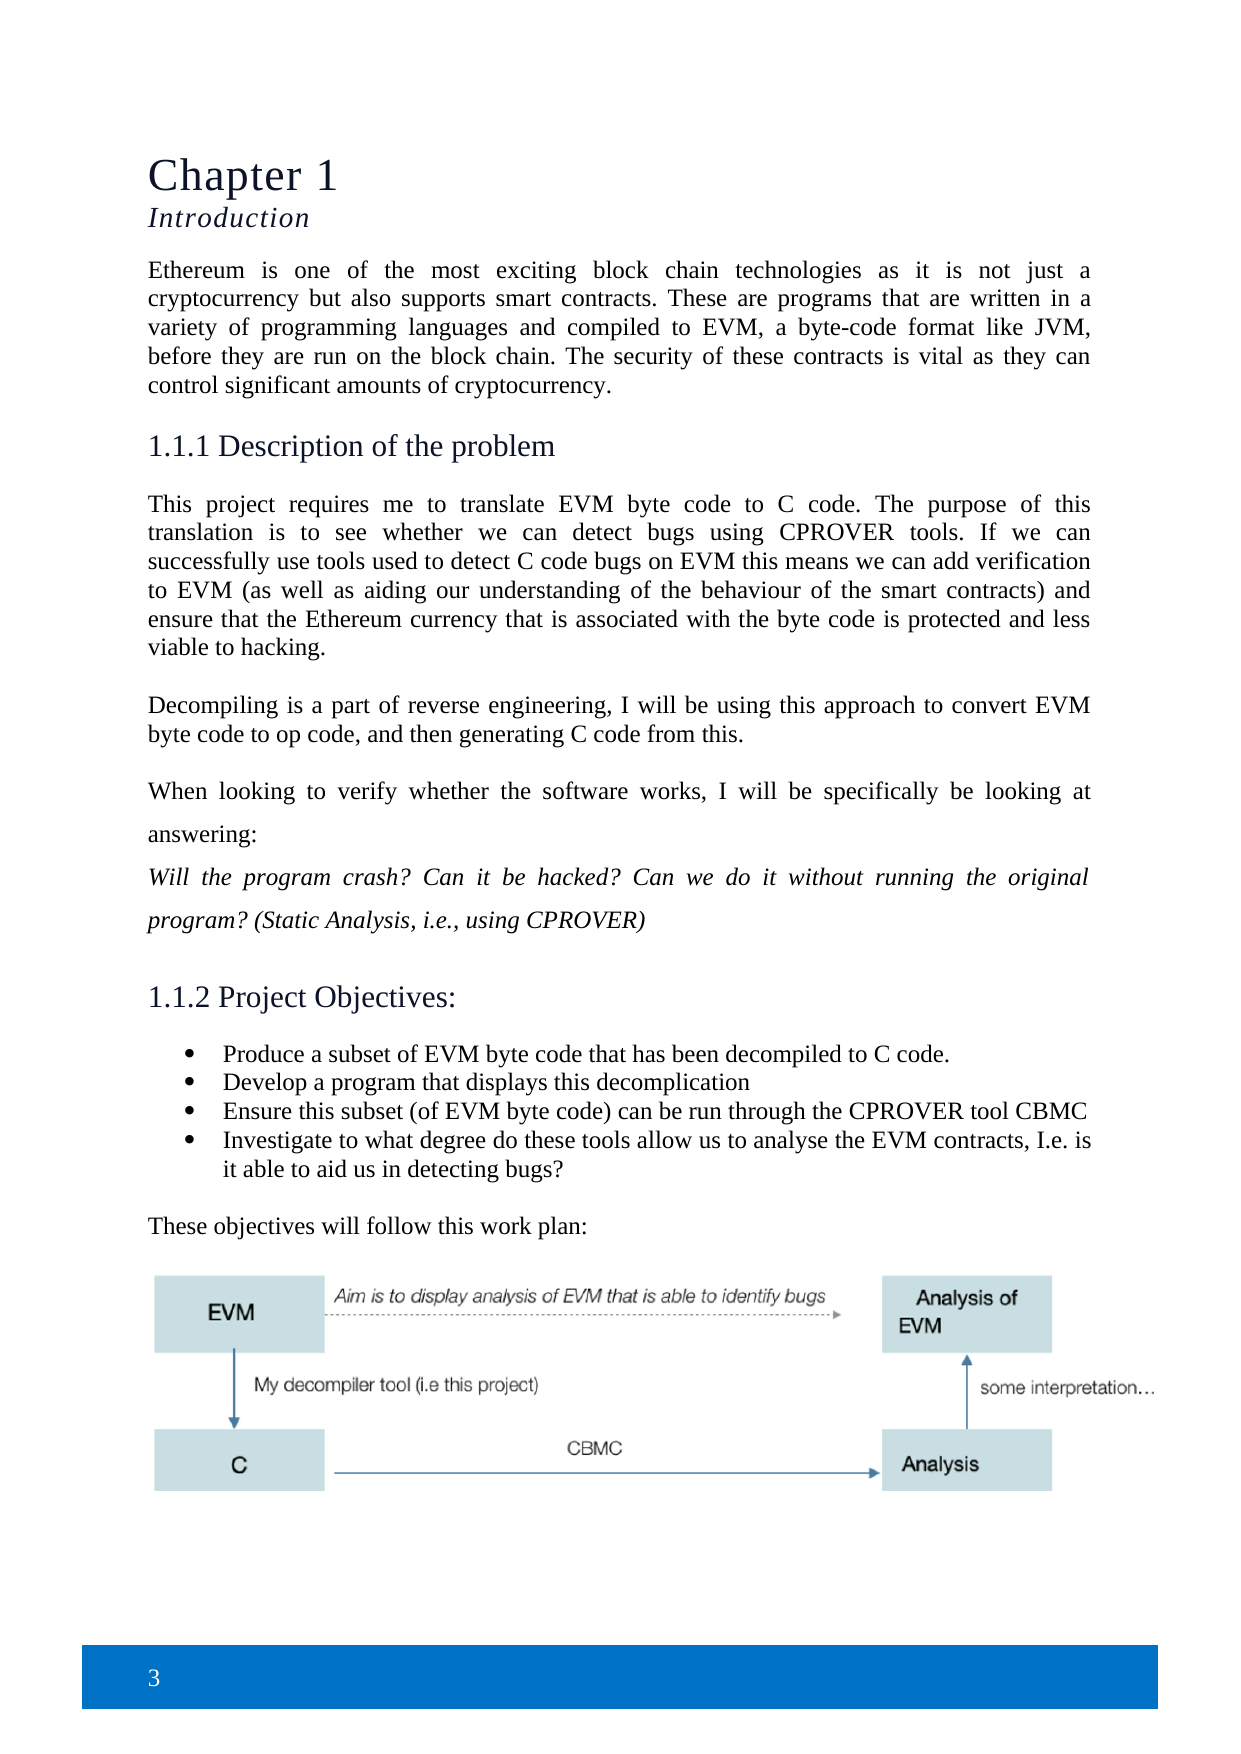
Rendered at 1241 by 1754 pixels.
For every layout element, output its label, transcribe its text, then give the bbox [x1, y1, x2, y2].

text When looking to verify whether the software works, I will be specifically be looking at answering: [148, 776, 1092, 848]
subtitle 1.1.1 Description of the problem [148, 428, 1092, 464]
list Investigate to what degree do these tools allow us to analyse the EVM contracts, I.e. is it able to aid us in detecting bugs? [185, 1125, 1092, 1182]
list Develop a program that displays this decomplication [185, 1067, 1092, 1096]
subtitle 1.1.2 Project Objectives: [148, 978, 1092, 1014]
text This project requires me to translate EVM byte code to C code. The purpose of this translation is to see whether we can detect bugs using CPROVER tools. If we can successfully use tools used to detect C code bugs on EVM this means we can add verification to EVM (as well as aiding our understanding of the behaviour of the smart contracts) and ensure that the Ethereum currency that is associated with the byte code is protected and less viable to hacking. [148, 489, 1092, 661]
list Produce a subset of EVM byte code that has been decompiled to C code. [185, 1039, 1092, 1067]
text Will the program crash? Can it be hacked? Can we do it without running the original program? (Static Analysis, i.e., using CPROVER) [148, 862, 1092, 934]
subtitle Chapter 1 [148, 148, 1092, 200]
picture [147, 1268, 1178, 1494]
text Ethereum is one of the most exciting block chain technologies as it is not just a cryptocurrency but also supports smart contracts. These are programs that are written in a variety of programming languages and compiled to EVM, a byte-code format like JVM, before they are run on the block chain. The security of these contracts is vital as they can control significant amounts of cryptocurrency. [148, 255, 1092, 398]
text Decompiling is a part of reverse engineering, I will be using this approach to convert EVM byte code to op code, and then generating C code from this. [148, 690, 1092, 747]
subtitle Introduction [148, 200, 1092, 234]
text These objectives will follow this work plan: [148, 1211, 1092, 1240]
list Ensure this subset (of EVM byte code) can be run through the CPROVER tool CBMC [185, 1096, 1092, 1125]
